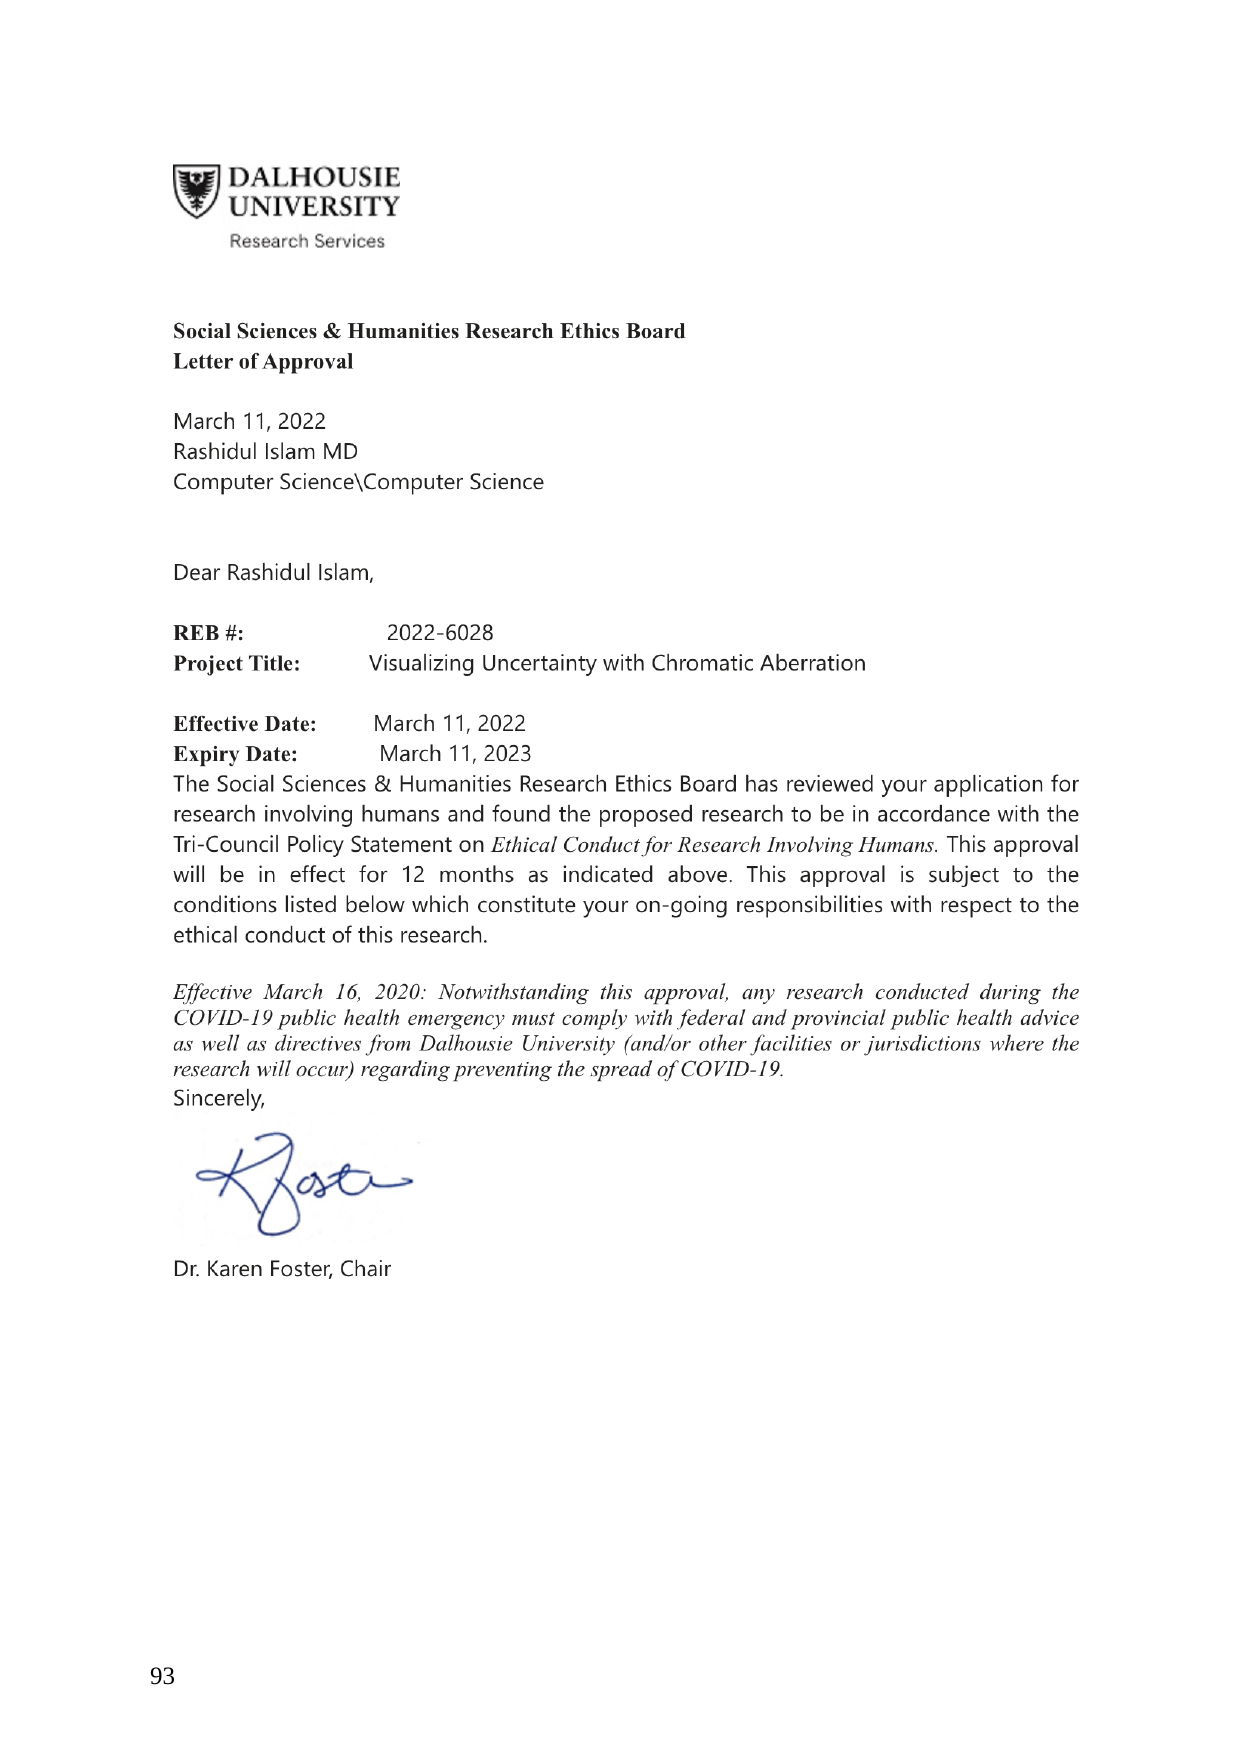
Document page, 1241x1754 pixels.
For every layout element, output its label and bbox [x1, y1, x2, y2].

picture [150, 150, 1091, 1288]
